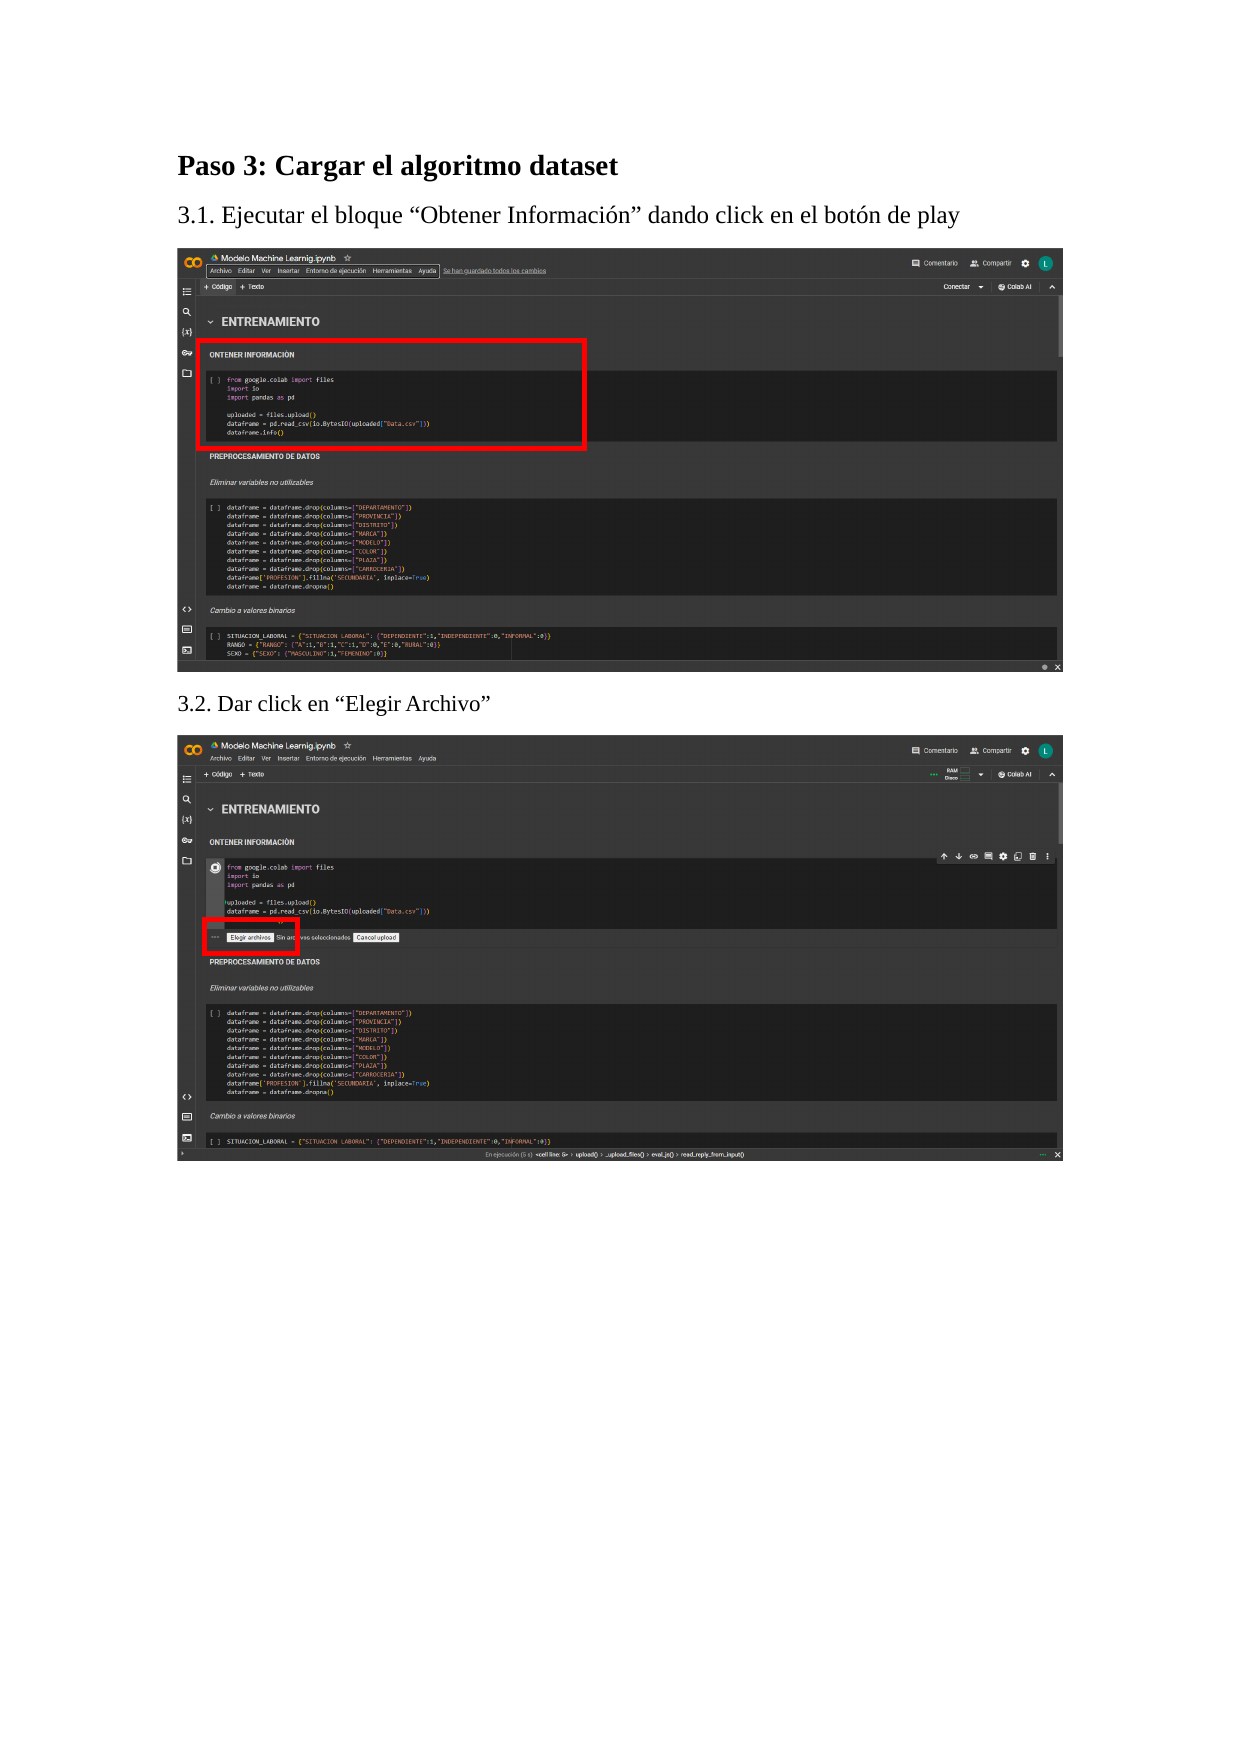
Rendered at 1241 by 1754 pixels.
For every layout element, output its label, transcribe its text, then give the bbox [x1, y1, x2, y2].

text 3.2. Dar click en “Elegir Archivo” [177, 690, 1063, 716]
text 3.1. Ejecutar el bloque “Obtener Información” dando click en el botón de play [177, 200, 1063, 229]
text Paso 3: Cargar el algoritmo dataset [177, 148, 1063, 181]
picture [177, 248, 1063, 672]
picture [177, 735, 1063, 1161]
